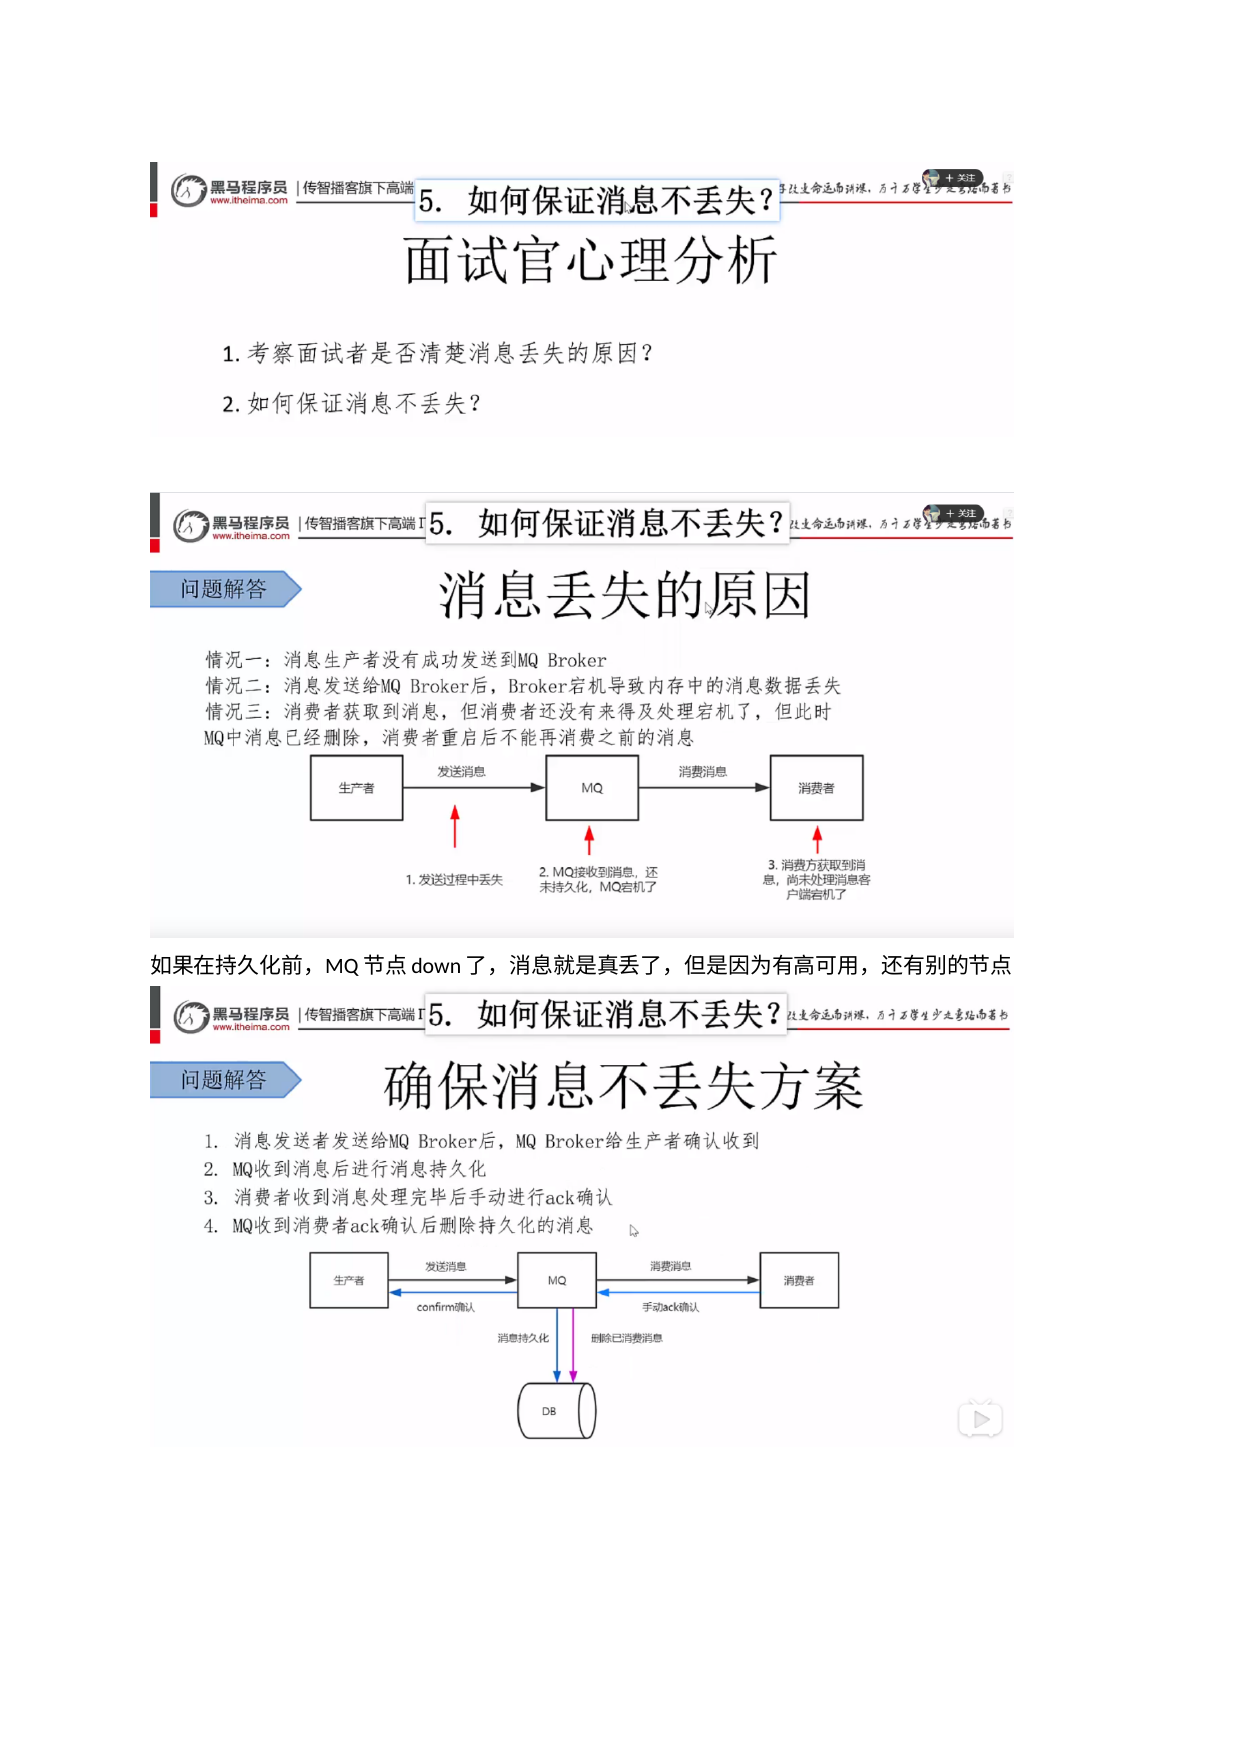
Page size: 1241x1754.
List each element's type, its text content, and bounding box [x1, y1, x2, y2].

picture [150, 492, 1014, 938]
picture [150, 986, 1014, 1447]
picture [150, 162, 1014, 437]
text 如果在持久化前，MQ节点down了，消息就是真丢了，但是因为有高可用，还有别的节点 [150, 947, 1090, 980]
